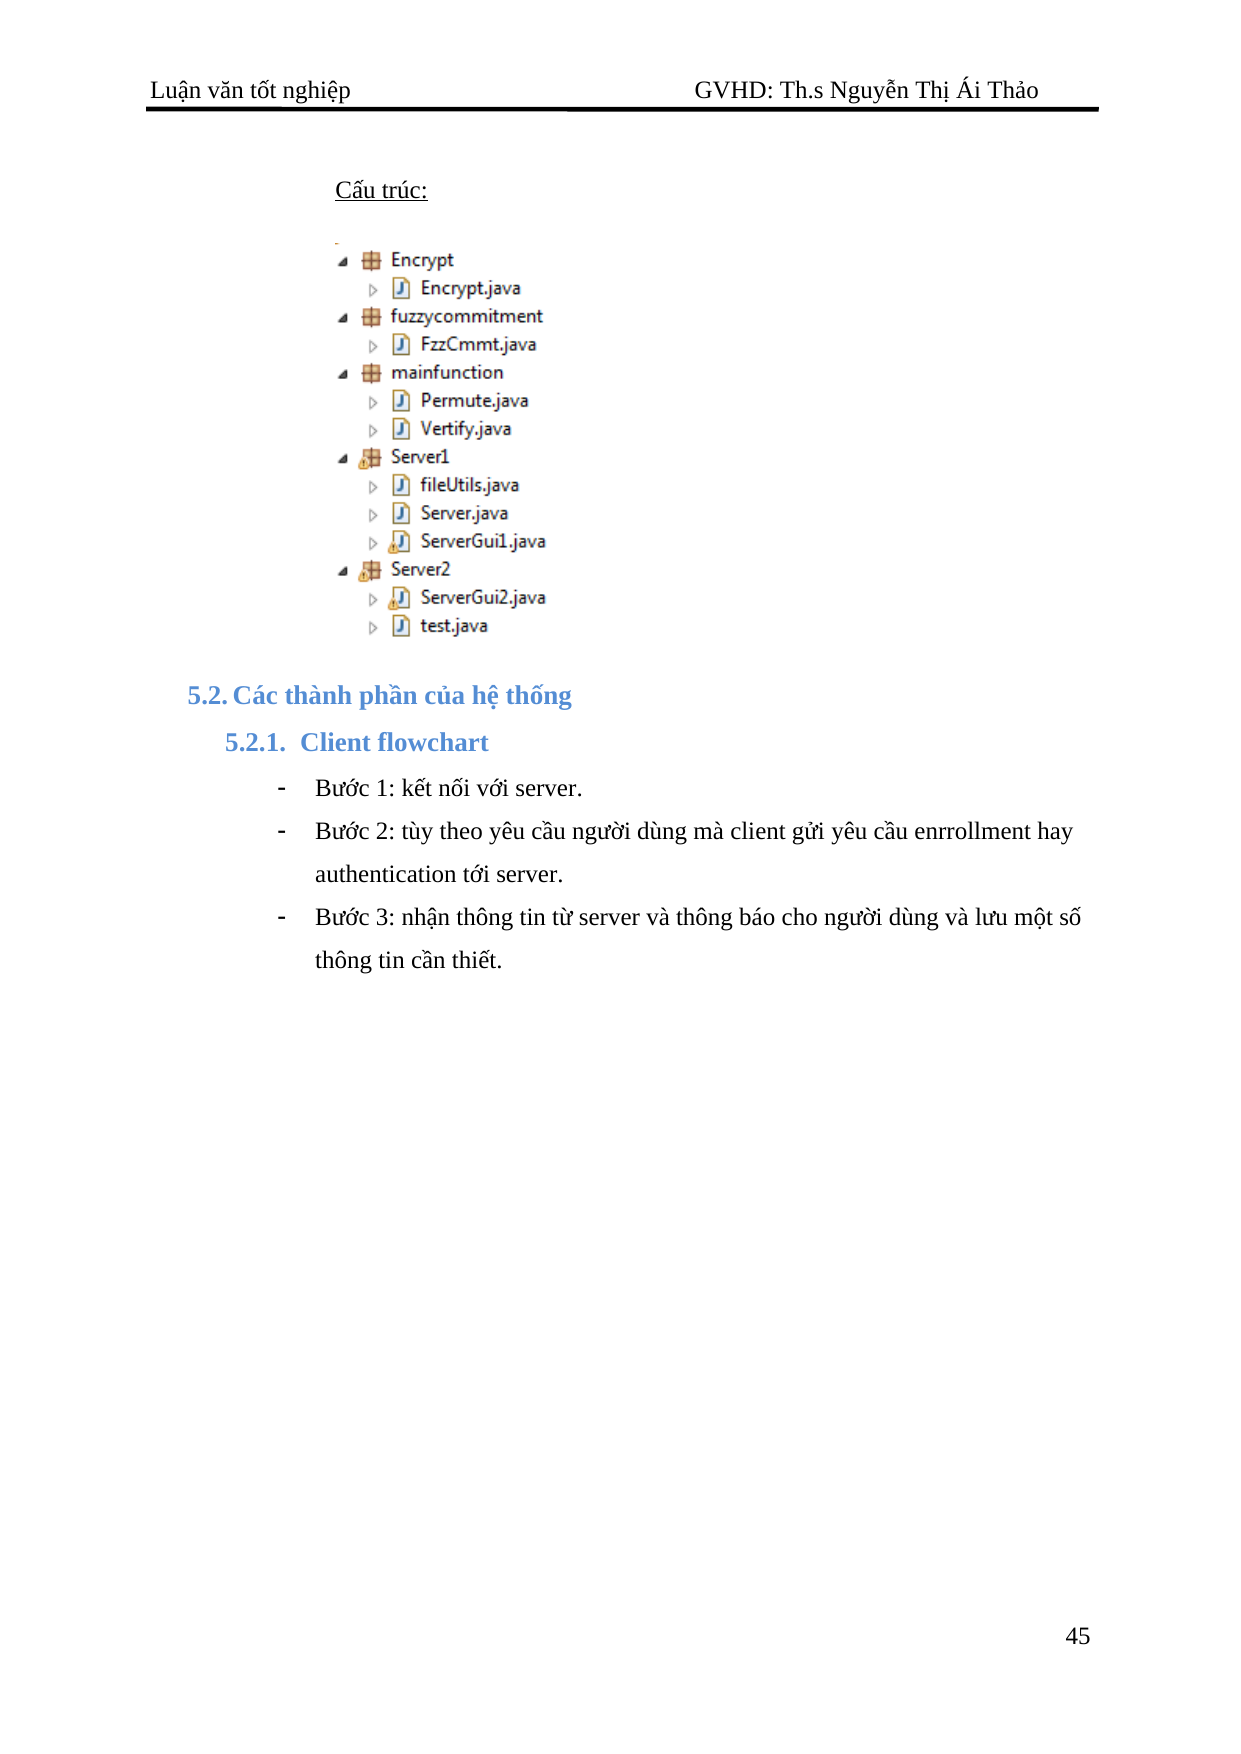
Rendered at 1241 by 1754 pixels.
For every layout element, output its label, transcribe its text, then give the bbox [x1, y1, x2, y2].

list Client flowchart [225, 726, 1090, 757]
picture [335, 243, 562, 640]
list Các thành phần của hệ thống [187, 679, 1090, 711]
list Bước 3: nhận thông tin từ server và thông báo cho người dùng và lưu một số thông tin cần thiết. [277, 902, 1090, 974]
text Cấu trúc: [335, 175, 1090, 204]
list Bước 2: tùy theo yêu cầu người dùng mà client gửi yêu cầu enrrollment hay authentication tới server. [277, 816, 1090, 888]
list Bước 1: kết nối với server. [277, 773, 1090, 801]
